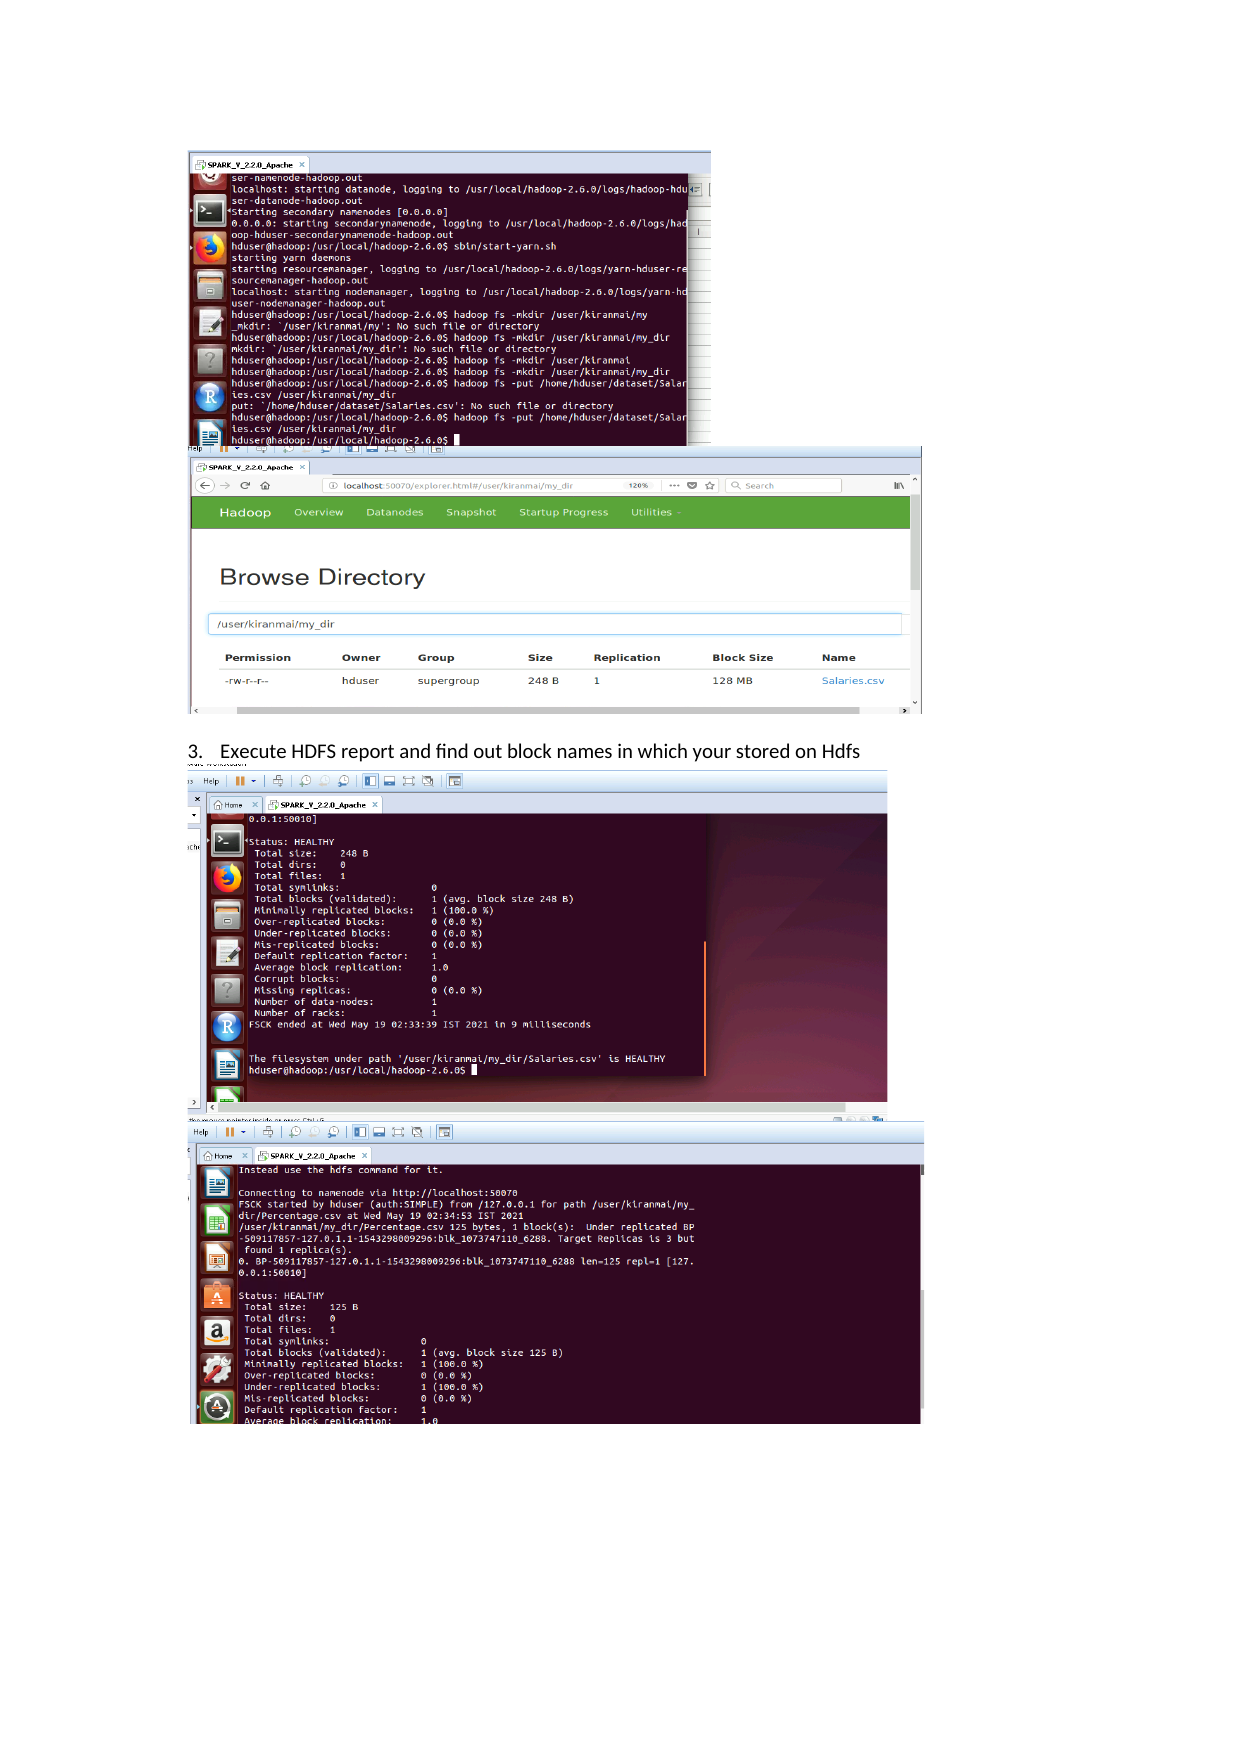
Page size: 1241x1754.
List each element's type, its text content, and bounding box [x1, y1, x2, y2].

picture [187, 150, 922, 714]
picture [187, 764, 925, 1424]
list Execute HDFS report and find out block names in which your stored on Hdfs [187, 739, 1053, 764]
